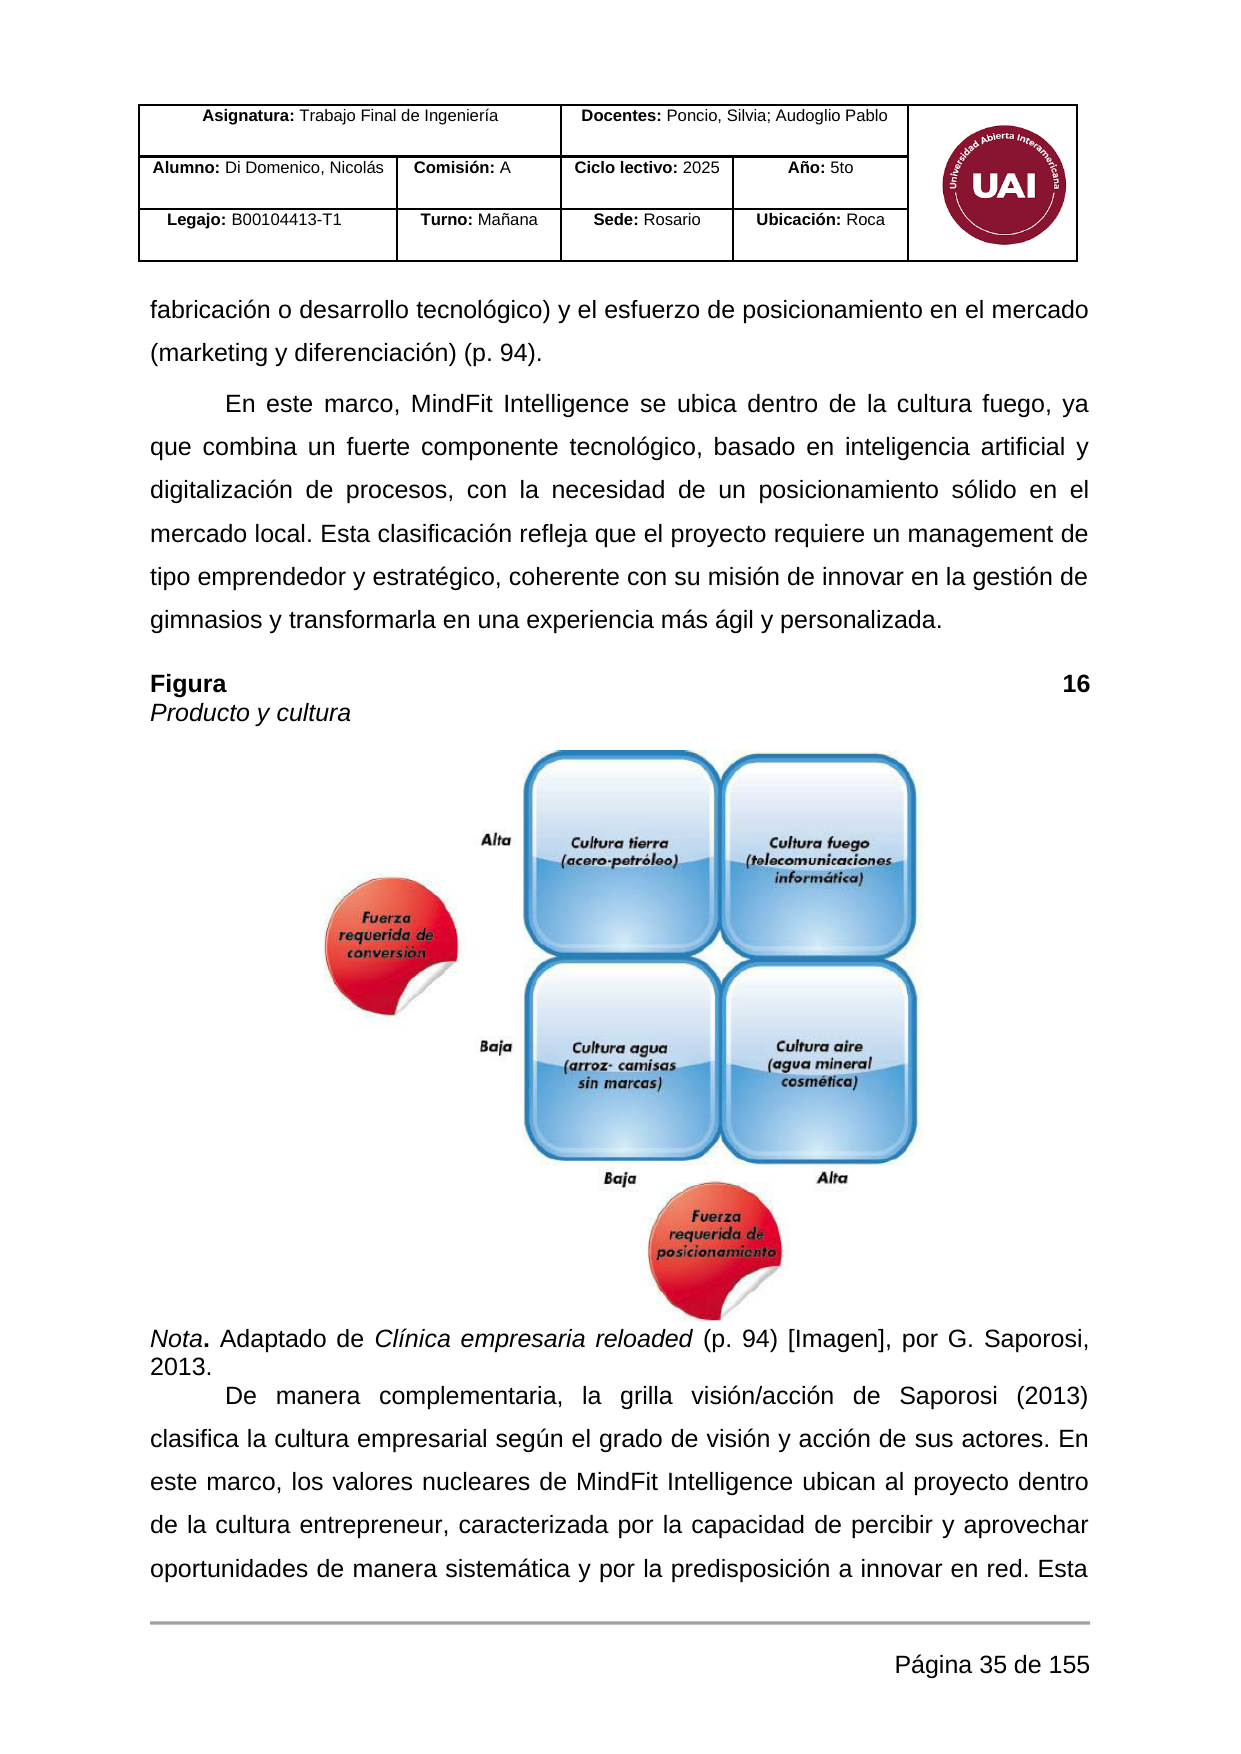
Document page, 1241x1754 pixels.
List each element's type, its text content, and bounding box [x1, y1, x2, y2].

text Figura 16 Producto y cultura [150, 669, 1090, 726]
picture [316, 747, 925, 1324]
text En este marco, MindFit Intelligence se ubica dentro de la cultura fuego, ya que combina un fuerte componente tecnológico, basado en inteligencia artificial y digitalización de procesos, con la necesidad de un posicionamiento sólido en el mercado local. Esta clasificación refleja que el proyecto requiere un management de tipo emprendedor y estratégico, coherente con su misión de innovar en la gestión de gimnasios y transformarla en una experiencia más ágil y personalizada. [150, 389, 1090, 634]
picture [939, 118, 1068, 150]
text Nota. Adaptado de Clínica empresaria reloaded (p. 94) [Imagen], por G. Saporosi, 2013. [150, 1324, 1090, 1381]
